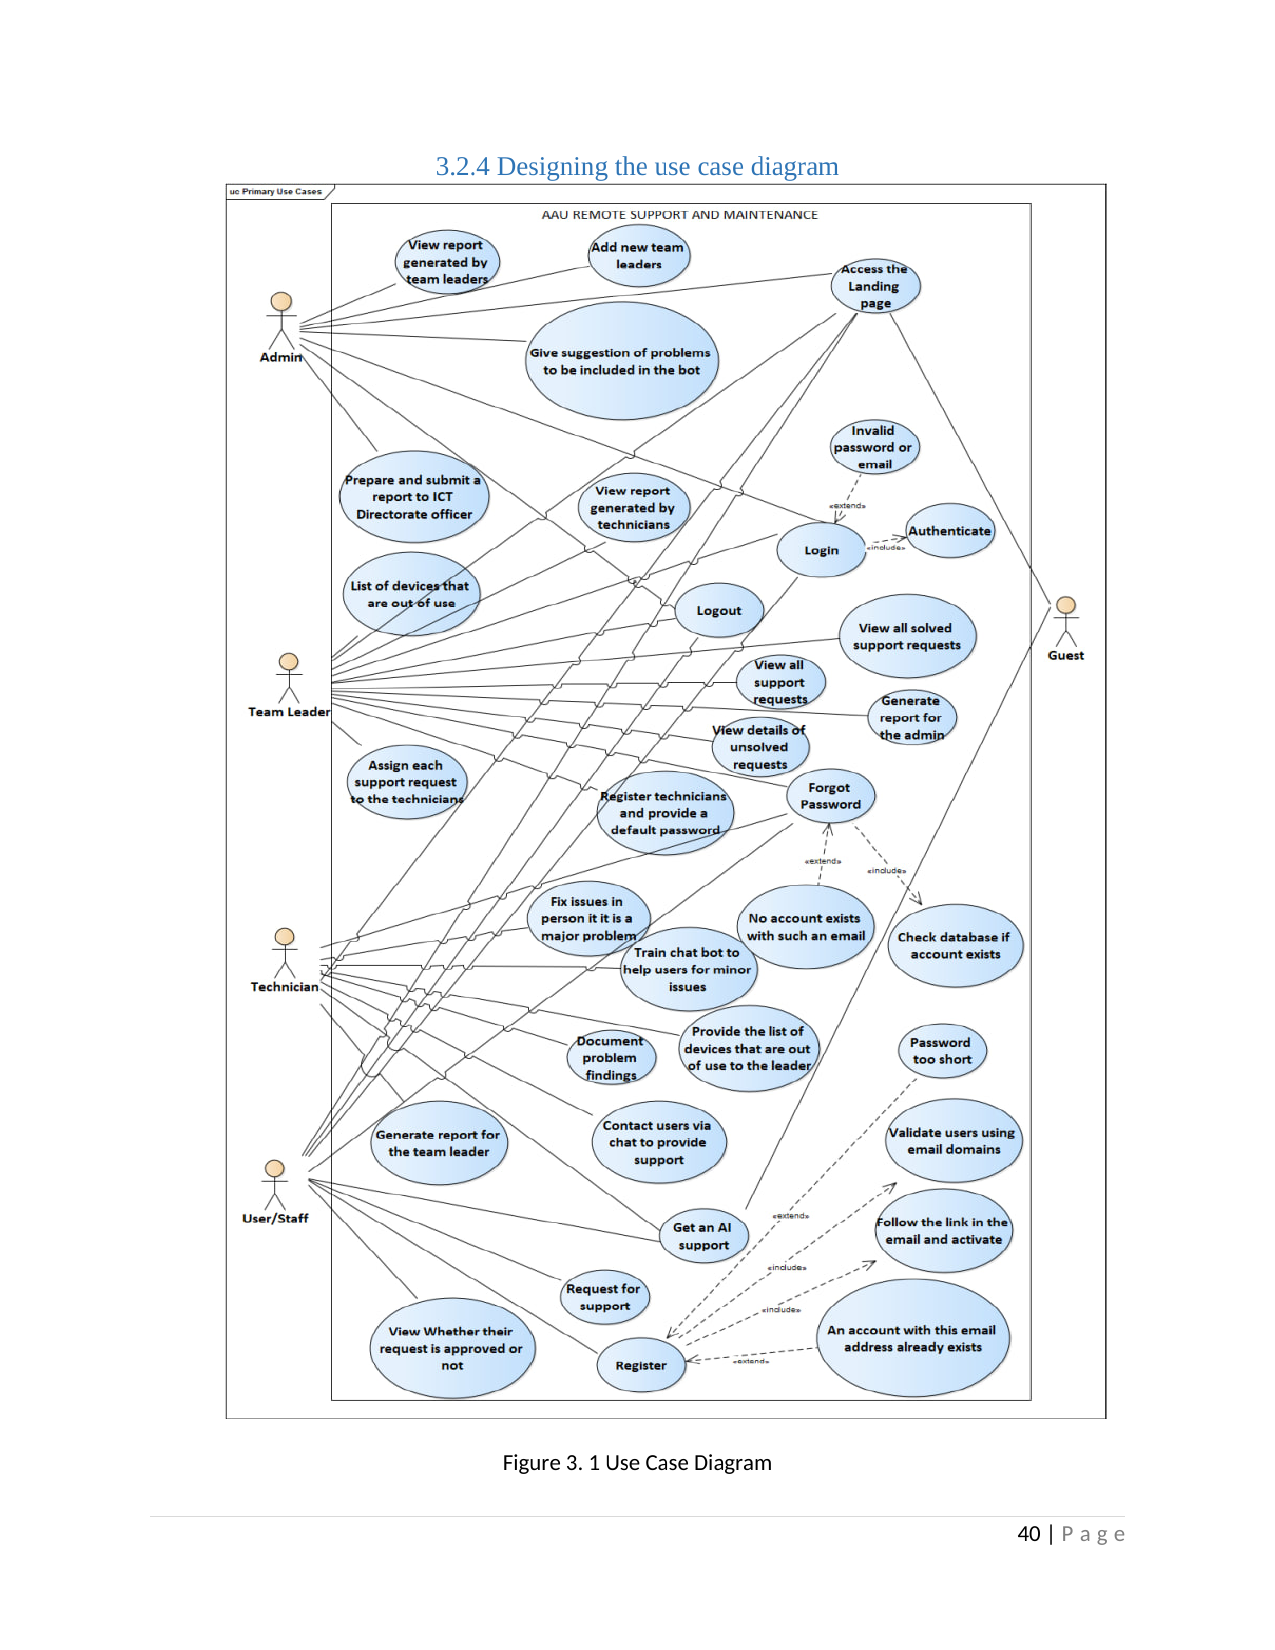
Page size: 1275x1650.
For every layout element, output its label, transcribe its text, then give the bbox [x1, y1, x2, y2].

picture [225, 183, 1107, 1419]
subtitle 3.2.4 Designing the use case diagram [150, 150, 1125, 181]
text Figure 3. 1 Use Case Diagram [150, 1448, 1125, 1476]
